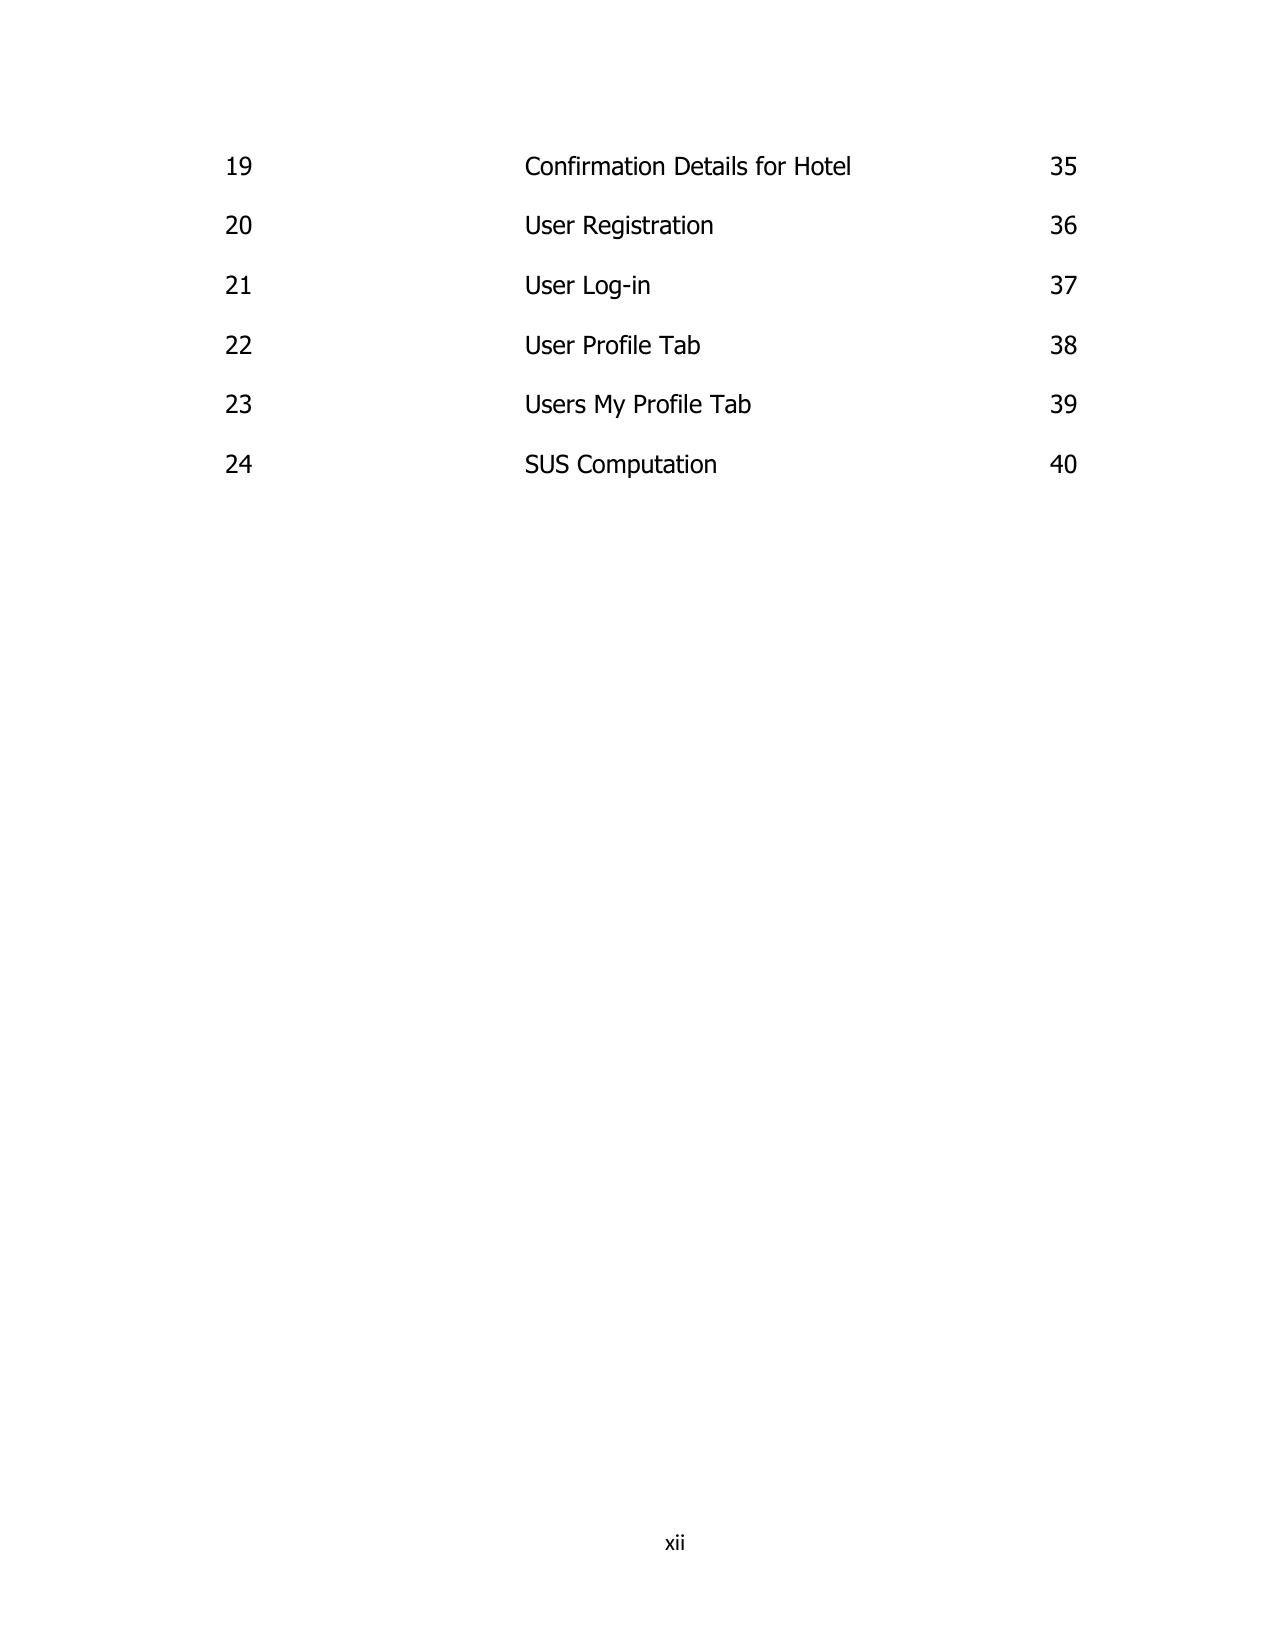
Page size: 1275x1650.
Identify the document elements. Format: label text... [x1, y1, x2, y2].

text 24 SUS Computation 40 [225, 448, 1125, 479]
text 22 User Profile Tab 38 [225, 329, 1125, 359]
text 20 User Registration 36 [225, 210, 1125, 240]
text 21 User Log-in 37 [225, 269, 1125, 299]
text 19 Confirmation Details for Hotel 35 [225, 150, 1125, 180]
text 23 Users My Profile Tab 39 [225, 389, 1125, 419]
